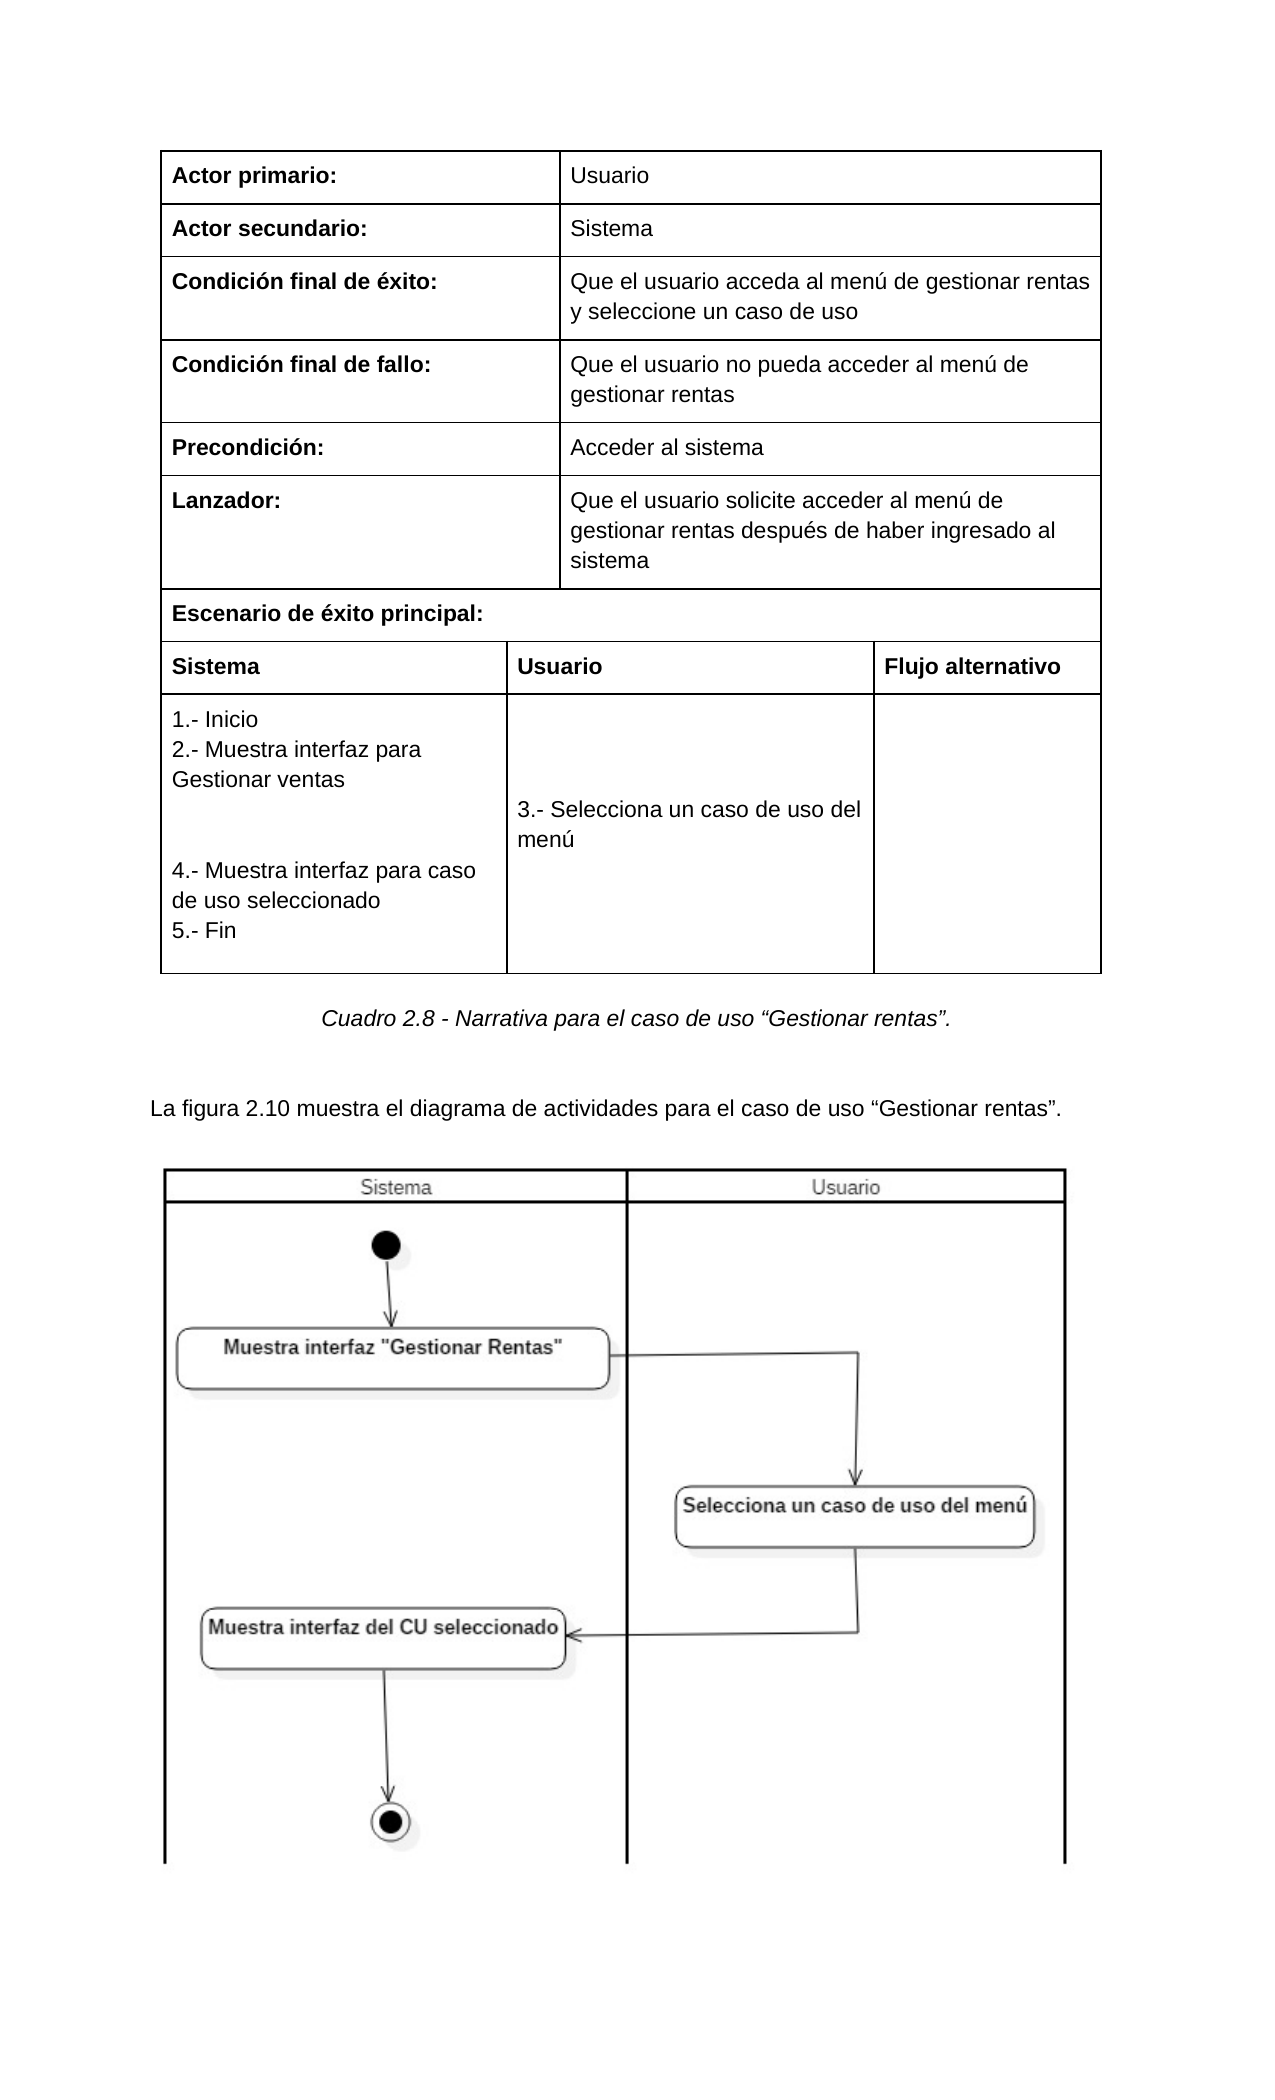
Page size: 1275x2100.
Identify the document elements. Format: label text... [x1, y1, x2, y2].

text Cuadro 2.8 - Narrativa para el caso de uso “Gestionar rentas”. [150, 1004, 1125, 1031]
table_cell Condición final de fallo: [162, 341, 559, 422]
table_cell Acceder al sistema [561, 423, 1100, 474]
table_cell Actor secundario: [162, 205, 559, 256]
table_cell Sistema [162, 642, 506, 693]
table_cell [561, 257, 1100, 339]
table_cell Sistema [561, 205, 1100, 256]
table_cell Precondición: [162, 423, 559, 474]
table_cell Actor primario: [162, 152, 559, 203]
table_cell 3.- Selecciona un caso de uso del menú [508, 695, 873, 972]
table_cell [875, 695, 1100, 972]
table_cell Usuario [561, 152, 1100, 203]
table_cell Usuario [508, 642, 873, 693]
table_cell Condición final de éxito: [162, 257, 559, 339]
table_cell Flujo alternativo [875, 642, 1100, 693]
picture [150, 1155, 1126, 1925]
table_cell 1.- Inicio 2.- Muestra interfaz para Gestionar ventas 4.- Muestra interfaz para caso de uso seleccionado 5.- Fin [162, 695, 506, 972]
text La figura 2.10 muestra el diagrama de actividades para el caso de uso “Gestionar rentas”. [150, 1095, 1125, 1121]
table_cell Que el usuario no pueda acceder al menú de gestionar rentas [561, 341, 1100, 422]
table_cell Que el usuario solicite acceder al menú de gestionar rentas después de haber ingresado al sistema [561, 476, 1100, 588]
table_cell Lanzador: [162, 476, 559, 588]
table_cell Escenario de éxito principal: [162, 590, 1100, 641]
